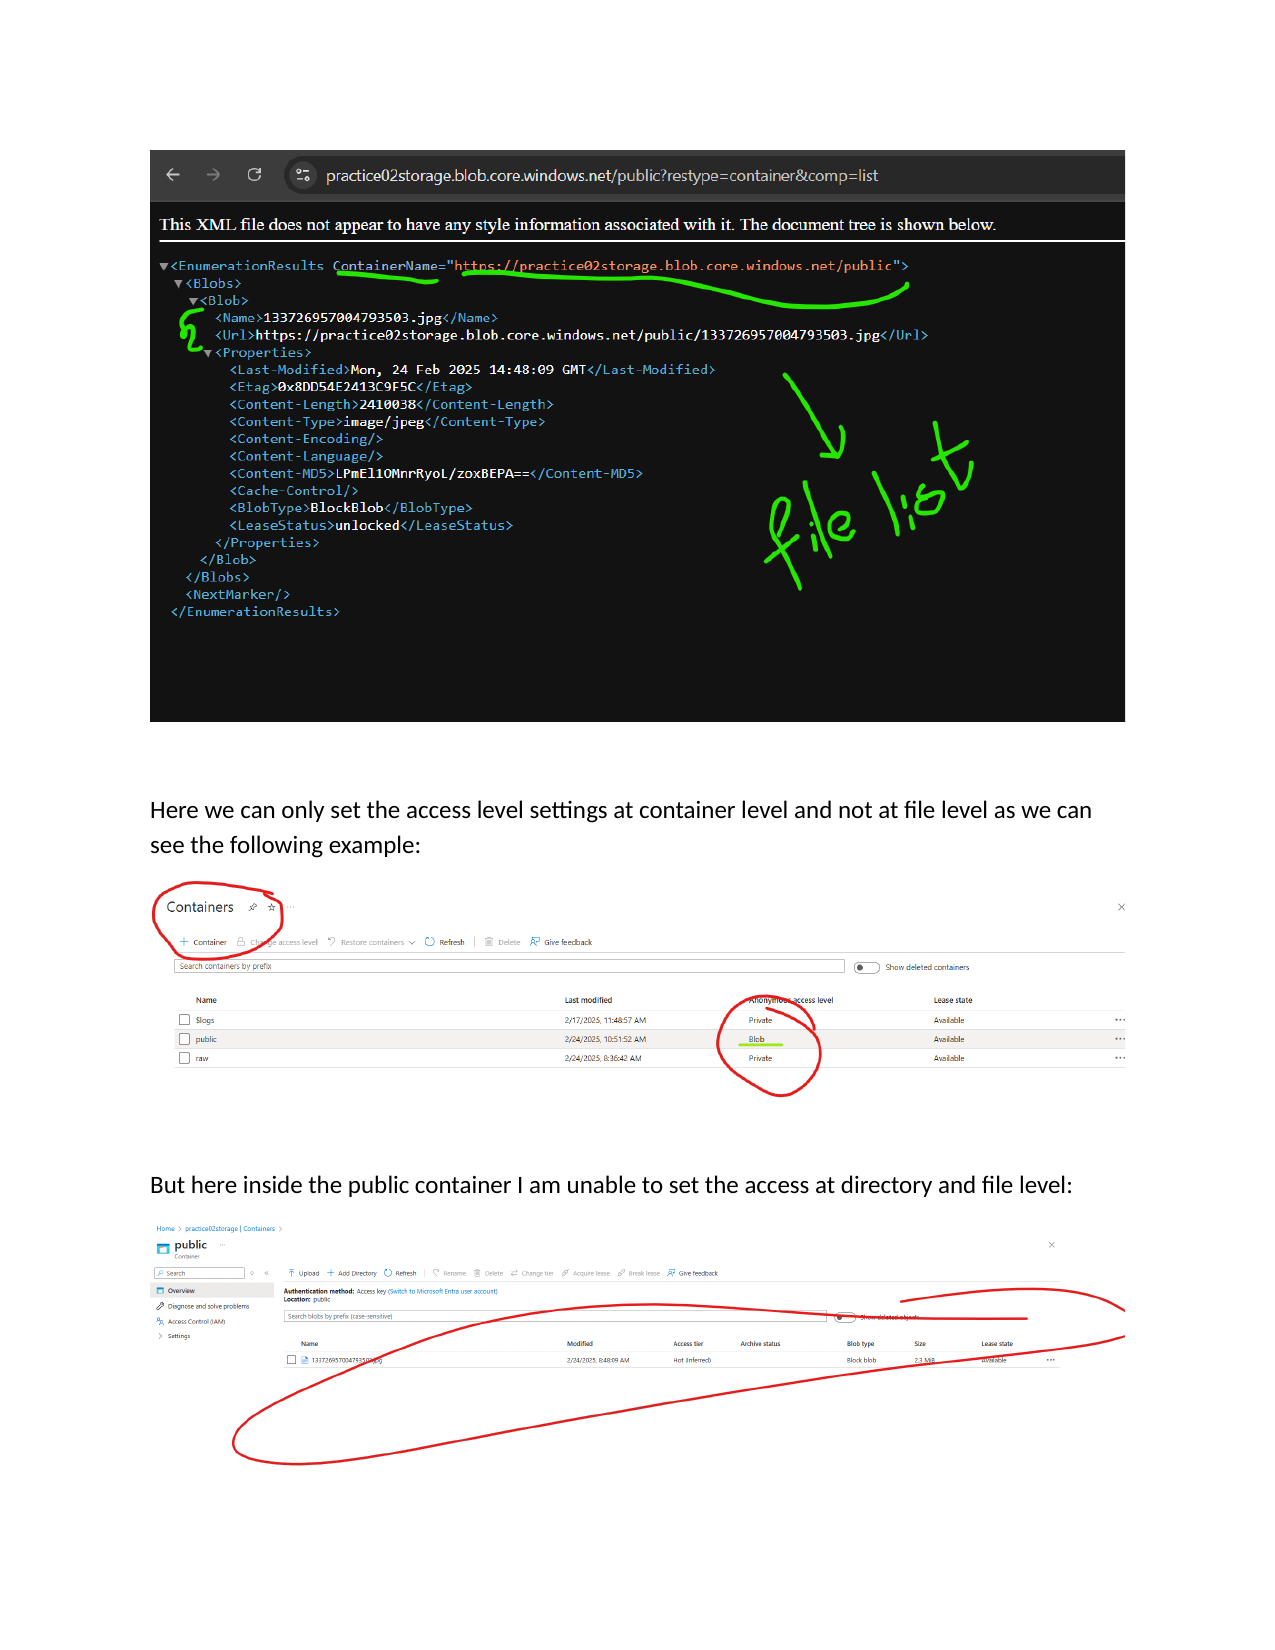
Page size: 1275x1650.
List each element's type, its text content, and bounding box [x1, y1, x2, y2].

picture [150, 150, 1125, 722]
picture [150, 880, 1125, 1148]
text But here inside the public container I am unable to set the access at directory and file level: [150, 1169, 1125, 1199]
text Here we can only set the access level settings at container level and not at file level as we can see the following example: [150, 794, 1125, 860]
picture [150, 1220, 1125, 1467]
